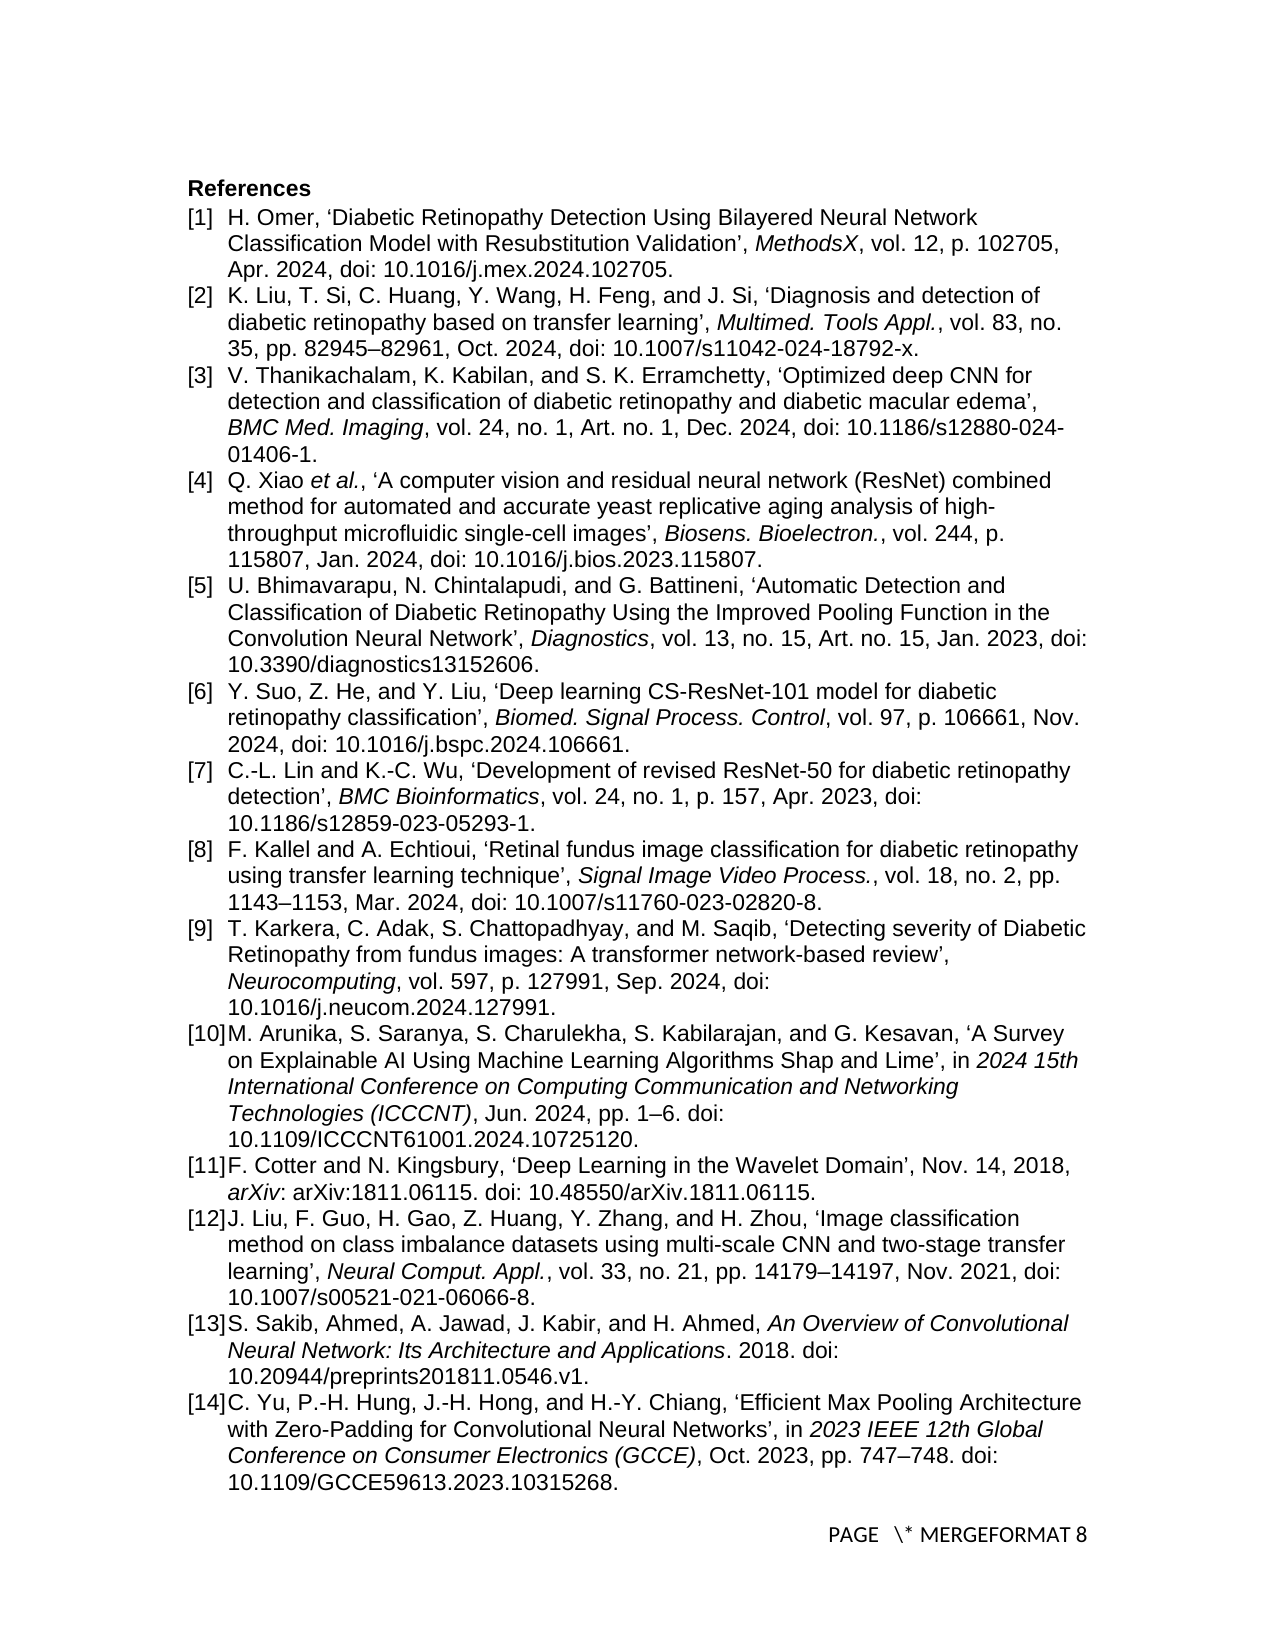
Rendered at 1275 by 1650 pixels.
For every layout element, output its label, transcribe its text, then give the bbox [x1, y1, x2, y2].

text [8] F. Kallel and A. Echtioui, ‘Retinal fundus image classification for diabetic retinopathy using transfer learning technique’, Signal Image Video Process., vol. 18, no. 2, pp. 1143–1153, Mar. 2024, doi: 10.1007/s11760-023-02820-8. [187, 836, 1087, 915]
text [10] M. Arunika, S. Saranya, S. Charulekha, S. Kabilarajan, and G. Kesavan, ‘A Survey on Explainable AI Using Machine Learning Algorithms Shap and Lime’, in 2024 15th International Conference on Computing Communication and Networking Technologies (ICCCNT), Jun. 2024, pp. 1–6. doi: 10.1109/ICCCNT61001.2024.10725120. [187, 1020, 1087, 1152]
text [2] K. Liu, T. Si, C. Huang, Y. Wang, H. Feng, and J. Si, ‘Diagnosis and detection of diabetic retinopathy based on transfer learning’, Multimed. Tools Appl., vol. 83, no. 35, pp. 82945–82961, Oct. 2024, doi: 10.1007/s11042-024-18792-x. [187, 282, 1087, 362]
text [6] Y. Suo, Z. He, and Y. Liu, ‘Deep learning CS-ResNet-101 model for diabetic retinopathy classification’, Biomed. Signal Process. Control, vol. 97, p. 106661, Nov. 2024, doi: 10.1016/j.bspc.2024.106661. [187, 678, 1087, 757]
text [9] T. Karkera, C. Adak, S. Chattopadhyay, and M. Saqib, ‘Detecting severity of Diabetic Retinopathy from fundus images: A transformer network-based review’, Neurocomputing, vol. 597, p. 127991, Sep. 2024, doi: 10.1016/j.neucom.2024.127991. [187, 915, 1087, 1020]
text [5] U. Bhimavarapu, N. Chintalapudi, and G. Battineni, ‘Automatic Detection and Classification of Diabetic Retinopathy Using the Improved Pooling Function in the Convolution Neural Network’, Diagnostics, vol. 13, no. 15, Art. no. 15, Jan. 2023, doi: 10.3390/diagnostics13152606. [187, 572, 1087, 678]
text [13] S. Sakib, Ahmed, A. Jawad, J. Kabir, and H. Ahmed, An Overview of Convolutional Neural Network: Its Architecture and Applications. 2018. doi: 10.20944/preprints201811.0546.v1. [187, 1310, 1087, 1389]
subtitle References [187, 175, 1087, 201]
text [4] Q. Xiao et al., ‘A computer vision and residual neural network (ResNet) combined method for automated and accurate yeast replicative aging analysis of high-throughput microfluidic single-cell images’, Biosens. Bioelectron., vol. 244, p. 115807, Jan. 2024, doi: 10.1016/j.bios.2023.115807. [187, 467, 1087, 572]
text [12] J. Liu, F. Guo, H. Gao, Z. Huang, Y. Zhang, and H. Zhou, ‘Image classification method on class imbalance datasets using multi-scale CNN and two-stage transfer learning’, Neural Comput. Appl., vol. 33, no. 21, pp. 14179–14197, Nov. 2021, doi: 10.1007/s00521-021-06066-8. [187, 1205, 1087, 1310]
text [7] C.-L. Lin and K.-C. Wu, ‘Development of revised ResNet-50 for diabetic retinopathy detection’, BMC Bioinformatics, vol. 24, no. 1, p. 157, Apr. 2023, doi: 10.1186/s12859-023-05293-1. [187, 757, 1087, 836]
text [3] V. Thanikachalam, K. Kabilan, and S. K. Erramchetty, ‘Optimized deep CNN for detection and classification of diabetic retinopathy and diabetic macular edema’, BMC Med. Imaging, vol. 24, no. 1, Art. no. 1, Dec. 2024, doi: 10.1186/s12880-024-01406-1. [187, 362, 1087, 467]
text [11] F. Cotter and N. Kingsbury, ‘Deep Learning in the Wavelet Domain’, Nov. 14, 2018, arXiv: arXiv:1811.06115. doi: 10.48550/arXiv.1811.06115. [187, 1152, 1087, 1205]
text [14] C. Yu, P.-H. Hung, J.-H. Hong, and H.-Y. Chiang, ‘Efficient Max Pooling Architecture with Zero-Padding for Convolutional Neural Networks’, in 2023 IEEE 12th Global Conference on Consumer Electronics (GCCE), Oct. 2023, pp. 747–748. doi: 10.1109/GCCE59613.2023.10315268. [187, 1389, 1087, 1495]
text [1] H. Omer, ‘Diabetic Retinopathy Detection Using Bilayered Neural Network Classification Model with Resubstitution Validation’, MethodsX, vol. 12, p. 102705, Apr. 2024, doi: 10.1016/j.mex.2024.102705. [187, 203, 1087, 282]
